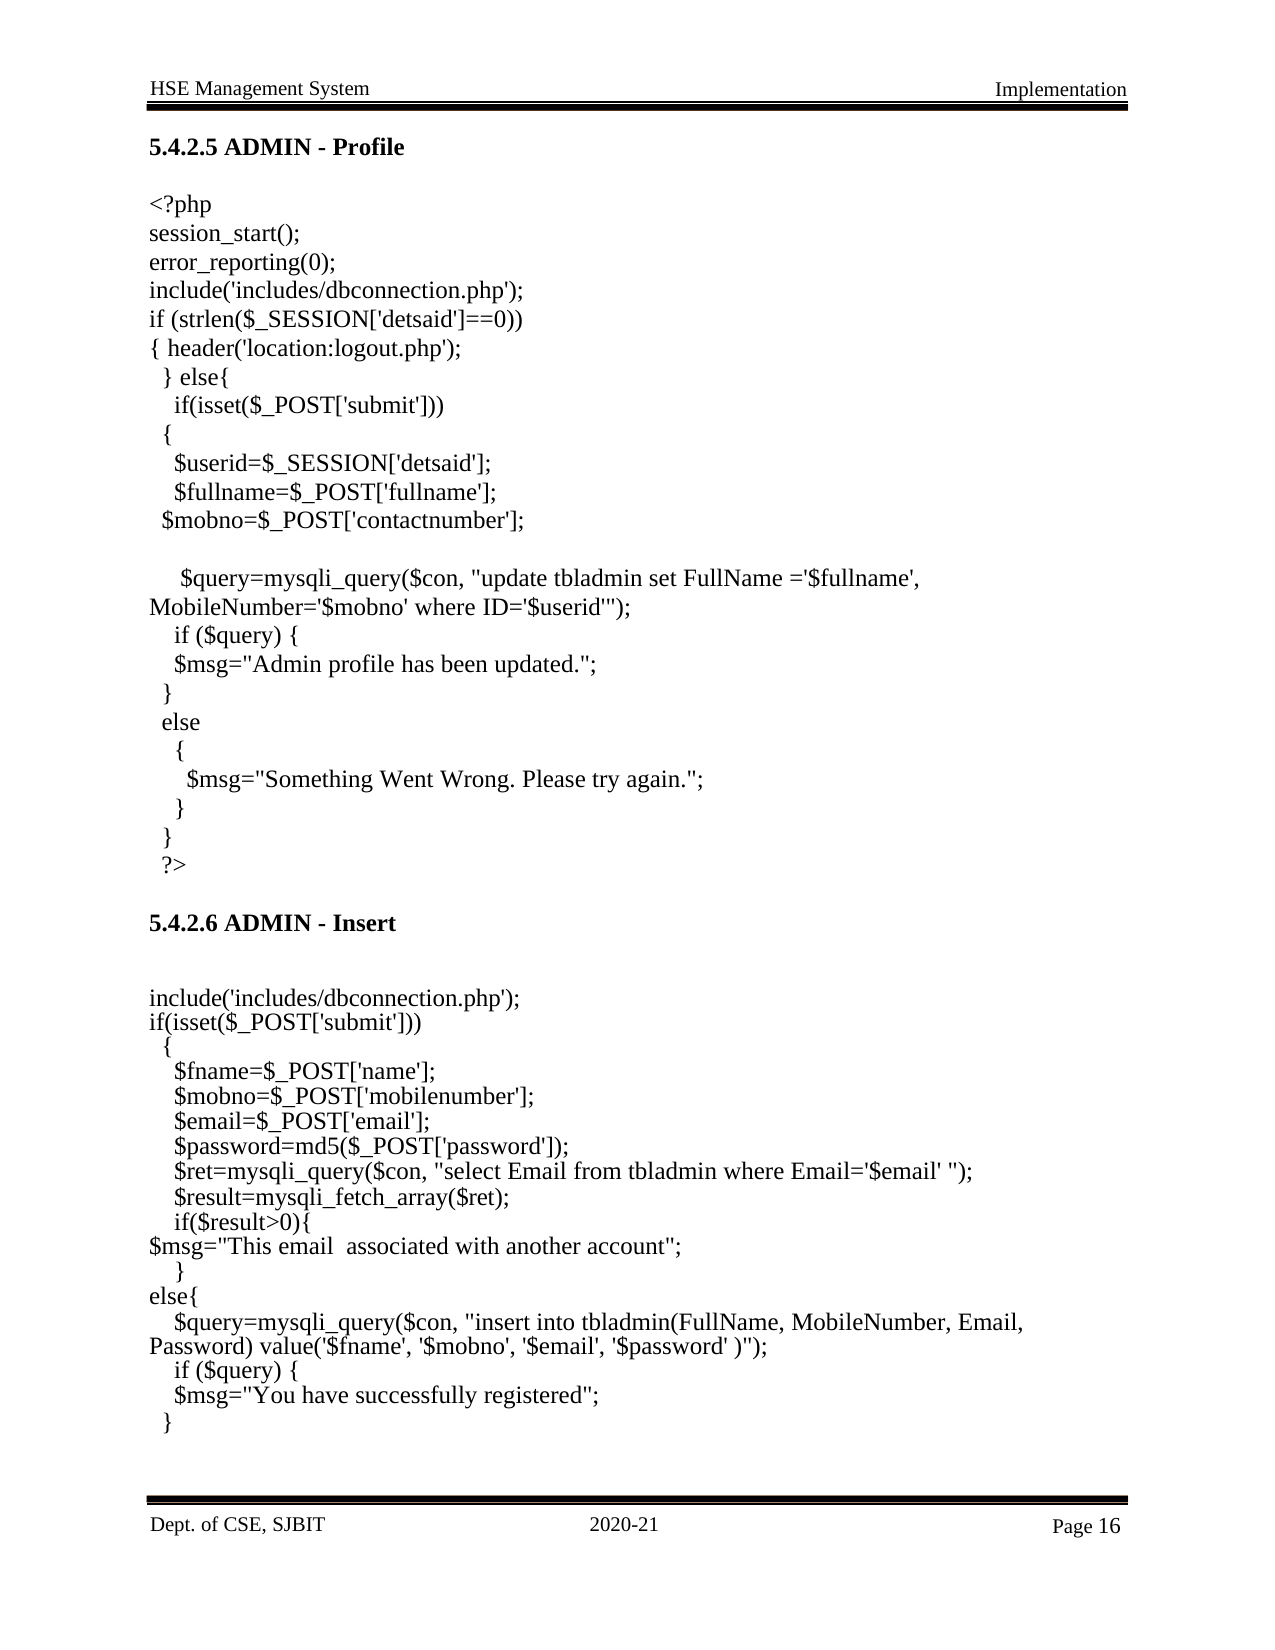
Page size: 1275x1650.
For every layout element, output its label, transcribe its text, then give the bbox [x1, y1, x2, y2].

text $fname=$_POST['name']; [174, 1059, 1200, 1085]
text else{ [149, 1284, 1200, 1309]
text $query=mysqli_query($con, "update tbladmin set FullName ='$fullname', MobileNumber='$mobno' where ID='$userid'"); [149, 563, 1185, 620]
text } [161, 1408, 1200, 1436]
text if ($query) { [174, 1360, 1200, 1384]
text $mobno=$_POST['mobilenumber']; [174, 1085, 1200, 1110]
text } [161, 678, 1200, 707]
text $result=mysqli_fetch_array($ret); if($result>0){ [174, 1186, 616, 1235]
subtitle ADMIN - Profile [149, 132, 1200, 160]
text } else{ if(isset($_POST['submit'])) [161, 362, 486, 419]
text include('includes/dbconnection.php'); if(isset($_POST['submit'])) [149, 986, 616, 1036]
text $msg="Something Went Wrong. Please try again."; [186, 764, 1200, 793]
text else [161, 707, 1200, 735]
text ?> [161, 850, 1200, 879]
text { [161, 419, 1200, 448]
text } [161, 822, 1200, 850]
text } [174, 1259, 1200, 1284]
text $userid=$_SESSION['detsaid']; [174, 448, 1200, 477]
text $query=mysqli_query($con, "insert into tbladmin(FullName, MobileNumber, Email, Password) value('$fname', '$mobno', '$email', '$password' )"); [149, 1310, 1139, 1360]
text include('includes/dbconnection.php'); if (strlen($_SESSION['detsaid']==0)) { header('location:logout.php'); [149, 275, 541, 362]
text $msg="Admin profile has been updated."; [174, 649, 1200, 678]
text $msg="You have successfully registered"; [174, 1384, 1200, 1408]
text $ret=mysqli_query($con, "select Email from tbladmin where Email='$email' "); [174, 1160, 1200, 1185]
text { [174, 735, 1200, 764]
text $mobno=$_POST['contactnumber']; [161, 505, 1200, 534]
subtitle ADMIN - Insert [149, 908, 1200, 937]
text $email=$_POST['email']; [174, 1110, 1200, 1135]
text $msg="This email associated with another account"; [149, 1235, 1200, 1259]
text { [161, 1036, 1200, 1059]
text if ($query) { [174, 620, 1200, 649]
text } [174, 793, 1200, 822]
text $password=md5($_POST['password']); [174, 1135, 1200, 1160]
text $fullname=$_POST['fullname']; [174, 477, 1200, 505]
text <?php session_start(); error_reporting(0); [149, 189, 338, 275]
